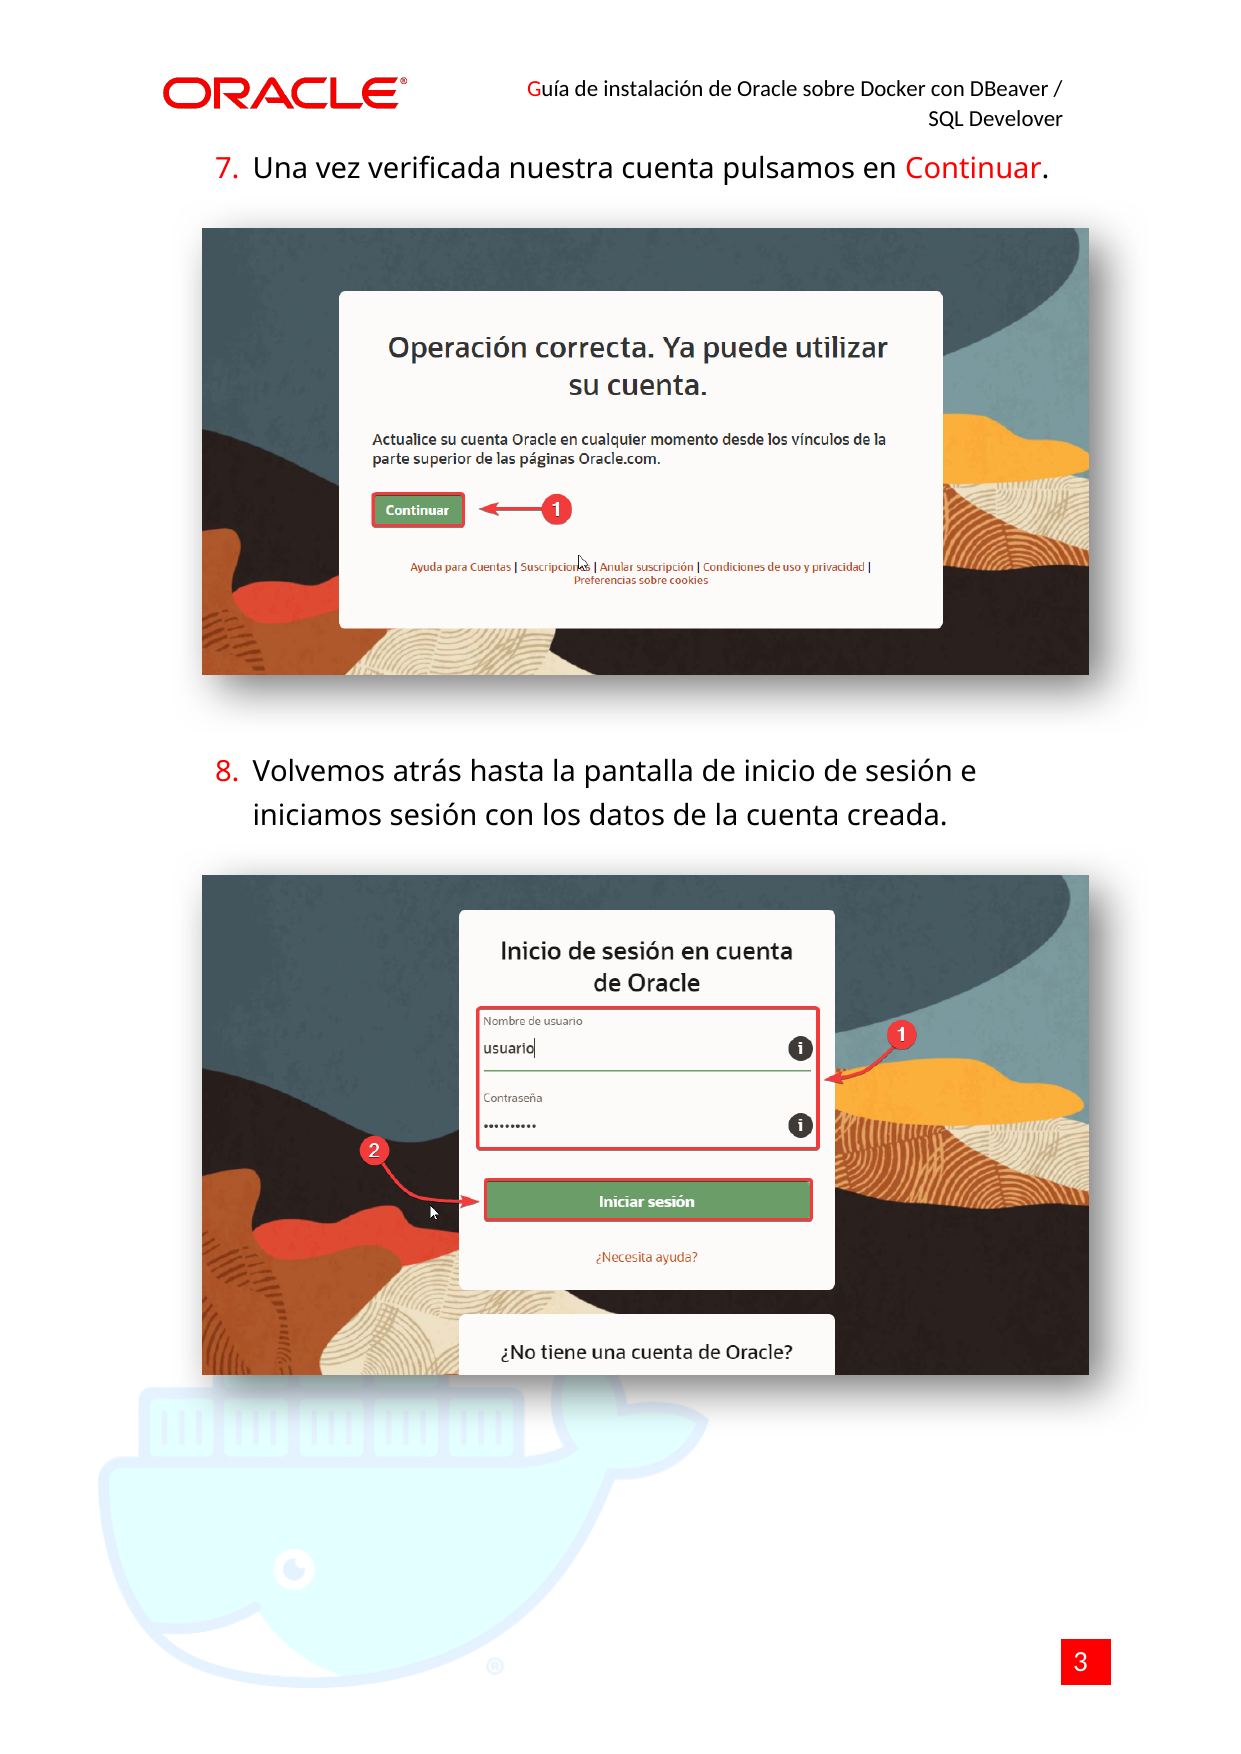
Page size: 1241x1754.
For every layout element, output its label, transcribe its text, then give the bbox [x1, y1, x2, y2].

list Volvemos atrás hasta la pantalla de inicio de sesión e iniciamos sesión con los datos de la cuenta creada. [215, 750, 1063, 834]
picture [158, 74, 412, 111]
list Una vez verificada nuestra cuenta pulsamos en Continuar. [215, 148, 1063, 187]
picture [202, 875, 1089, 1375]
picture [202, 228, 1089, 675]
